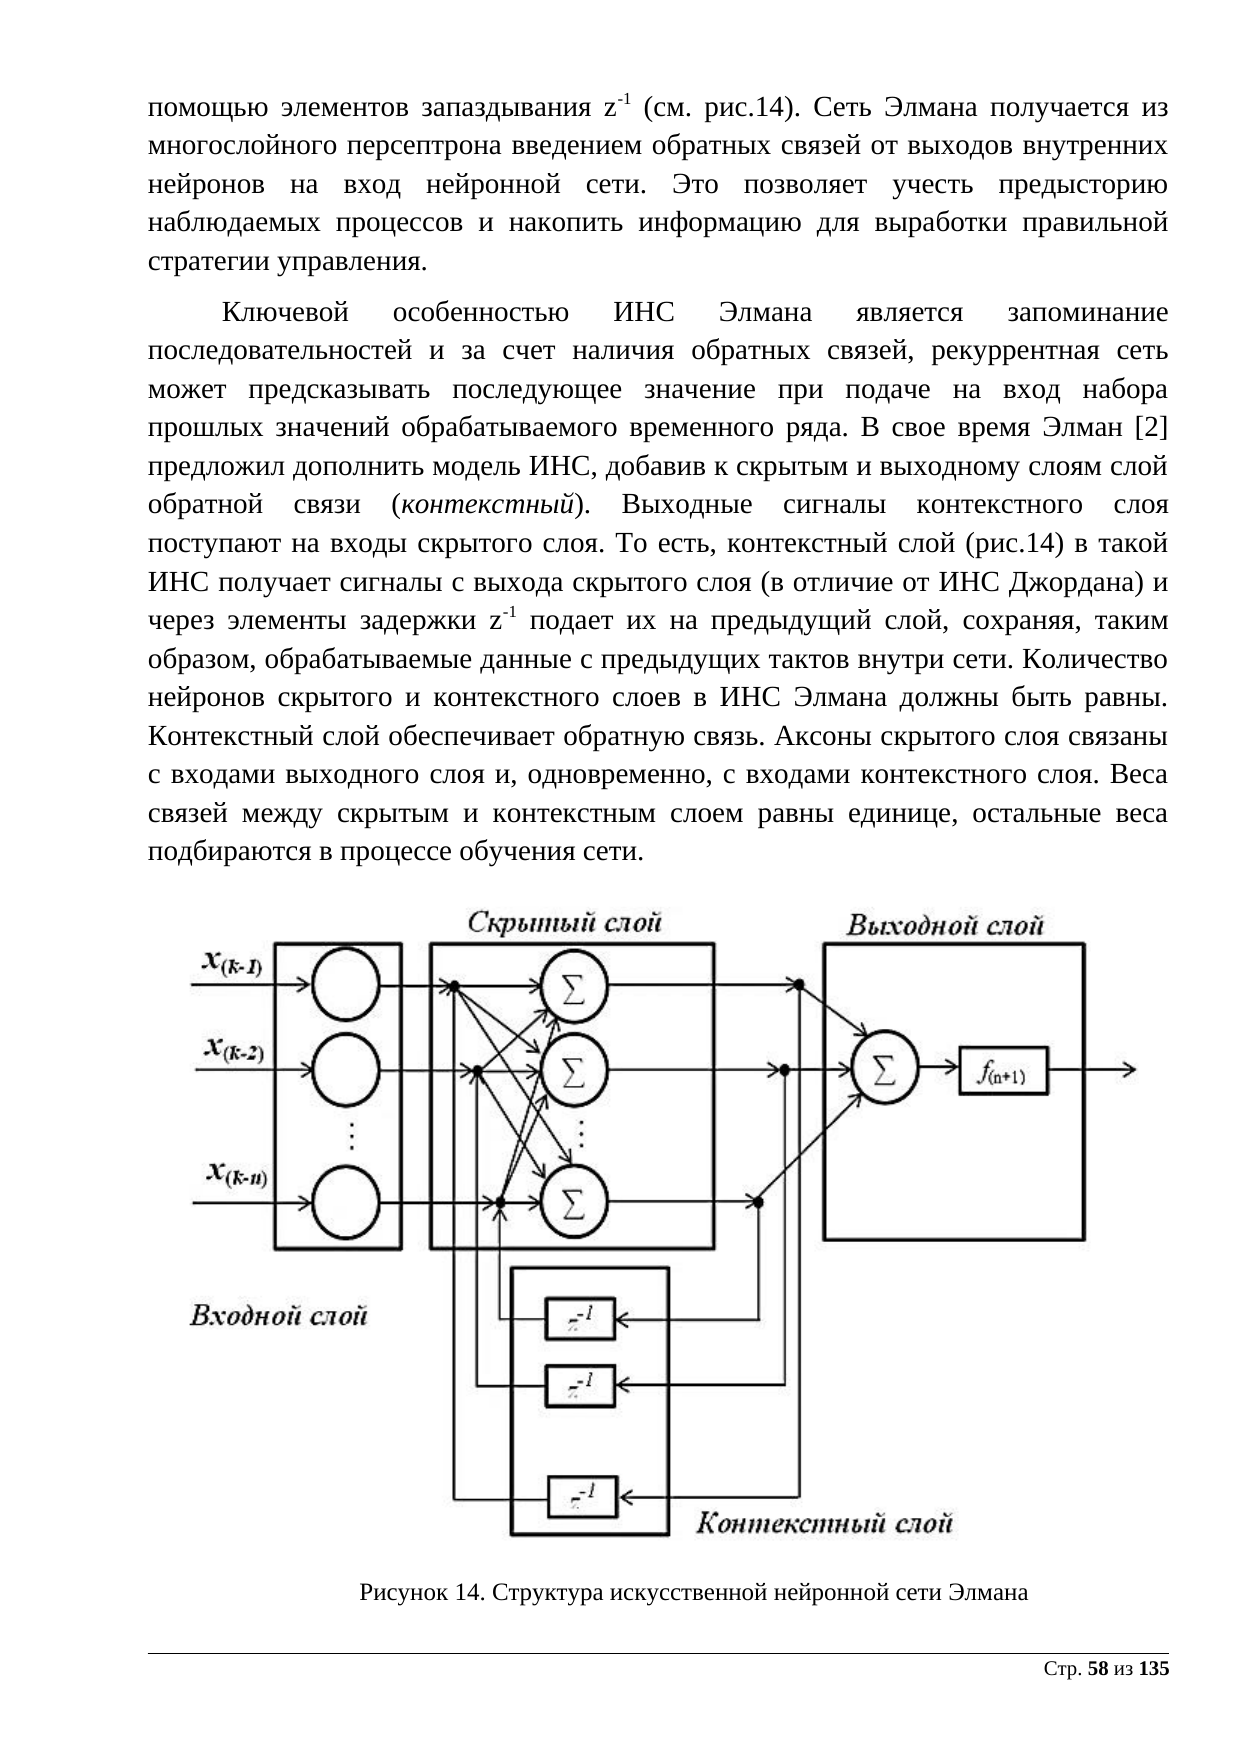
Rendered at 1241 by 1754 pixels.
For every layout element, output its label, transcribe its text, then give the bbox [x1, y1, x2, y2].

text Рисунок 14. Структура искусственной нейронной сети Элмана [148, 1577, 1169, 1606]
picture [178, 896, 1139, 1549]
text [148, 89, 1169, 276]
text Ключевой особенностью ИНС Элмана является запоминание последовательностей и за счет наличия обратных связей, рекуррентная сеть может предсказывать последующее значение при подаче на вход набора прошлых значений обрабатываемого временного ряда. В свое время Элман [2] предложил дополнить модель ИНС, добавив к скрытым и выходному слоям слой обратной связи (контекстный). Выходные сигналы контекстного слоя поступают на входы скрытого слоя. То есть, контекстный слой (рис.14) в такой ИНС получает сигналы с выхода скрытого слоя (в отличие от ИНС Джордана) и через элементы задержки z-1 подает их на предыдущий слой, сохраняя, таким образом, обрабатываемые данные с предыдущих тактов внутри сети. Количество нейронов скрытого и контекстного слоев в ИНС Элмана должны быть равны. Контекстный слой обеспечивает обратную связь. Аксоны скрытого слоя связаны с входами выходного слоя и, одновременно, с входами контекстного слоя. Веса связей между скрытым и контекстным слоем равны единице, остальные веса подбираются в процессе обучения сети. [148, 294, 1169, 867]
